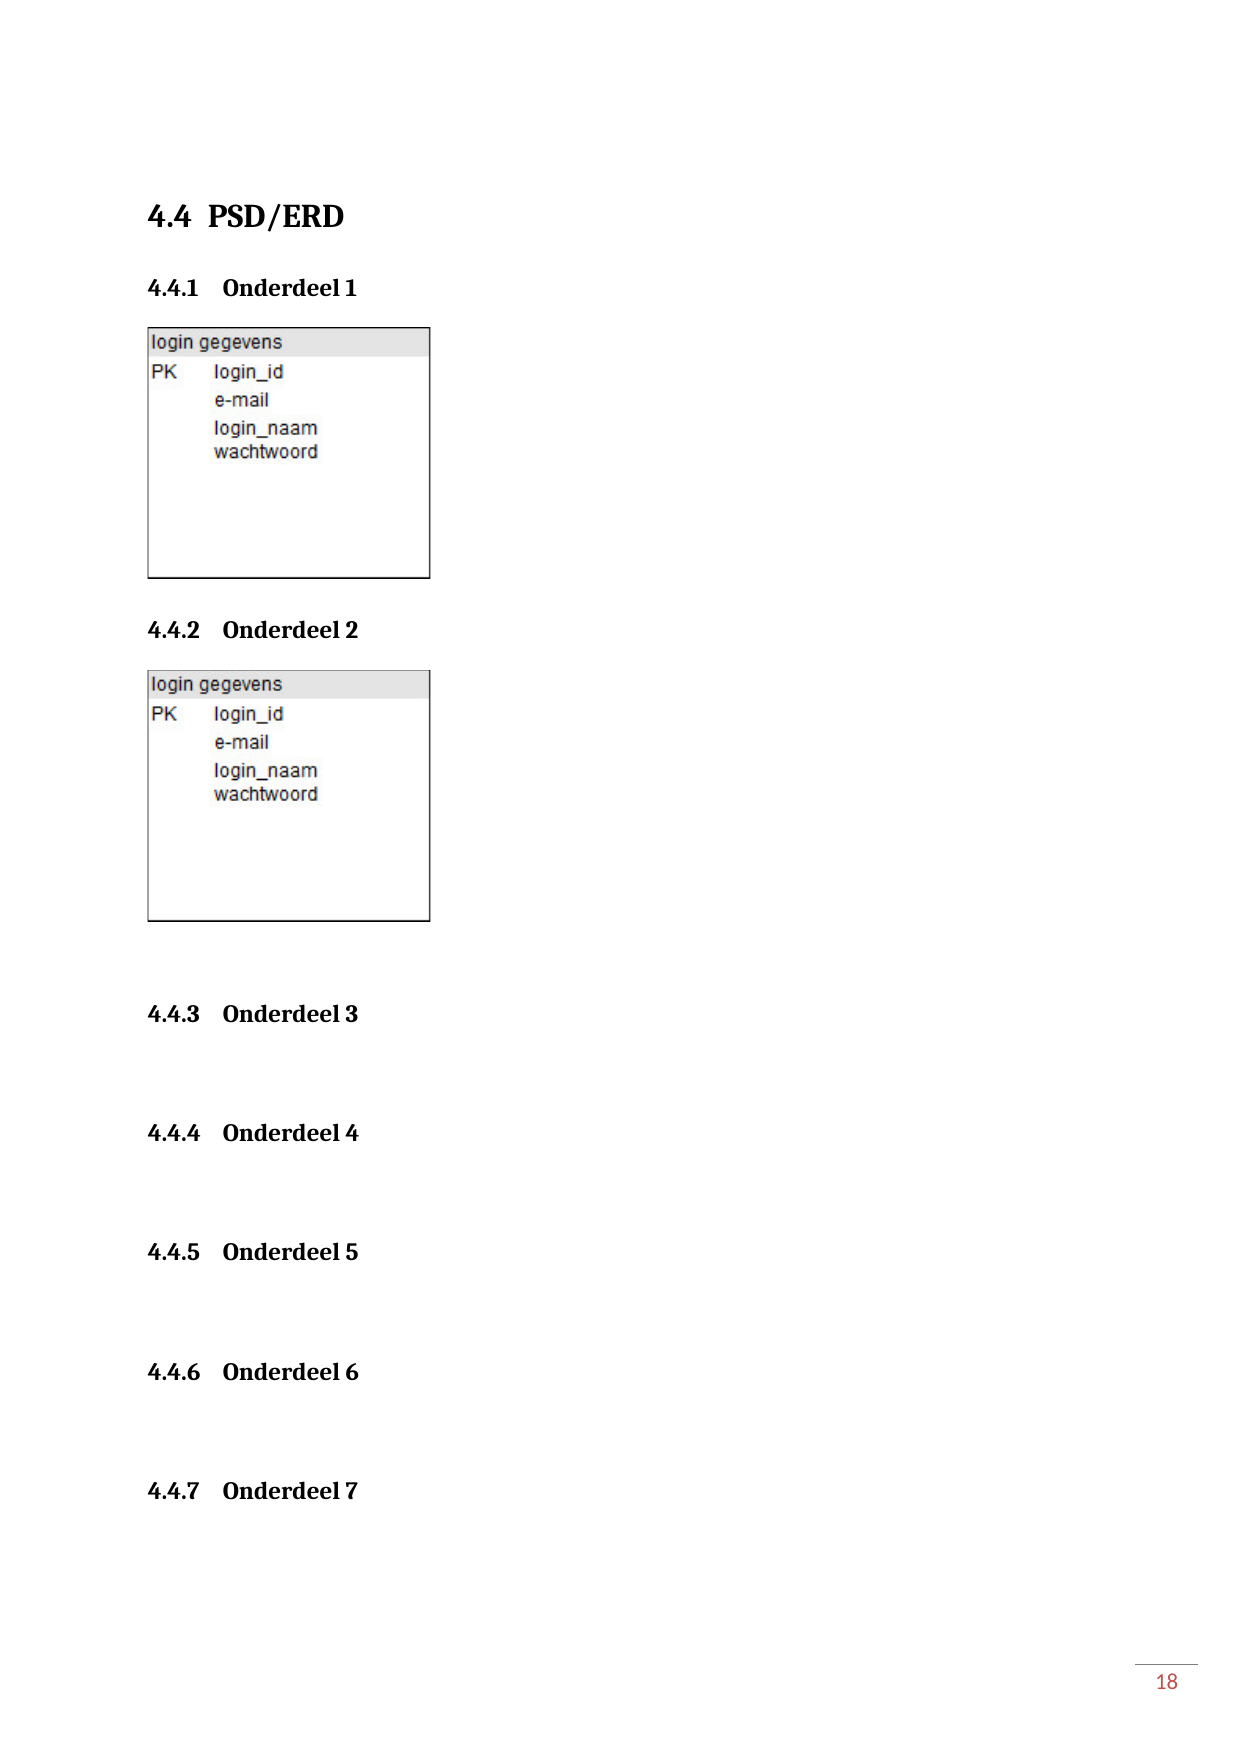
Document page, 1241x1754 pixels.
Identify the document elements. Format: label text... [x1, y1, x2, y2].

subtitle Onderdeel 3 [148, 999, 1093, 1028]
subtitle Onderdeel 5 [148, 1238, 1093, 1267]
subtitle Onderdeel 4 [148, 1119, 1093, 1148]
subtitle Onderdeel 2 [148, 616, 1093, 645]
subtitle Onderdeel 1 [148, 273, 1093, 302]
subtitle Onderdeel 7 [148, 1477, 1093, 1505]
picture [147, 670, 431, 922]
subtitle Onderdeel 6 [148, 1357, 1093, 1386]
picture [147, 327, 431, 579]
subtitle PSD/ERD [148, 198, 1093, 236]
